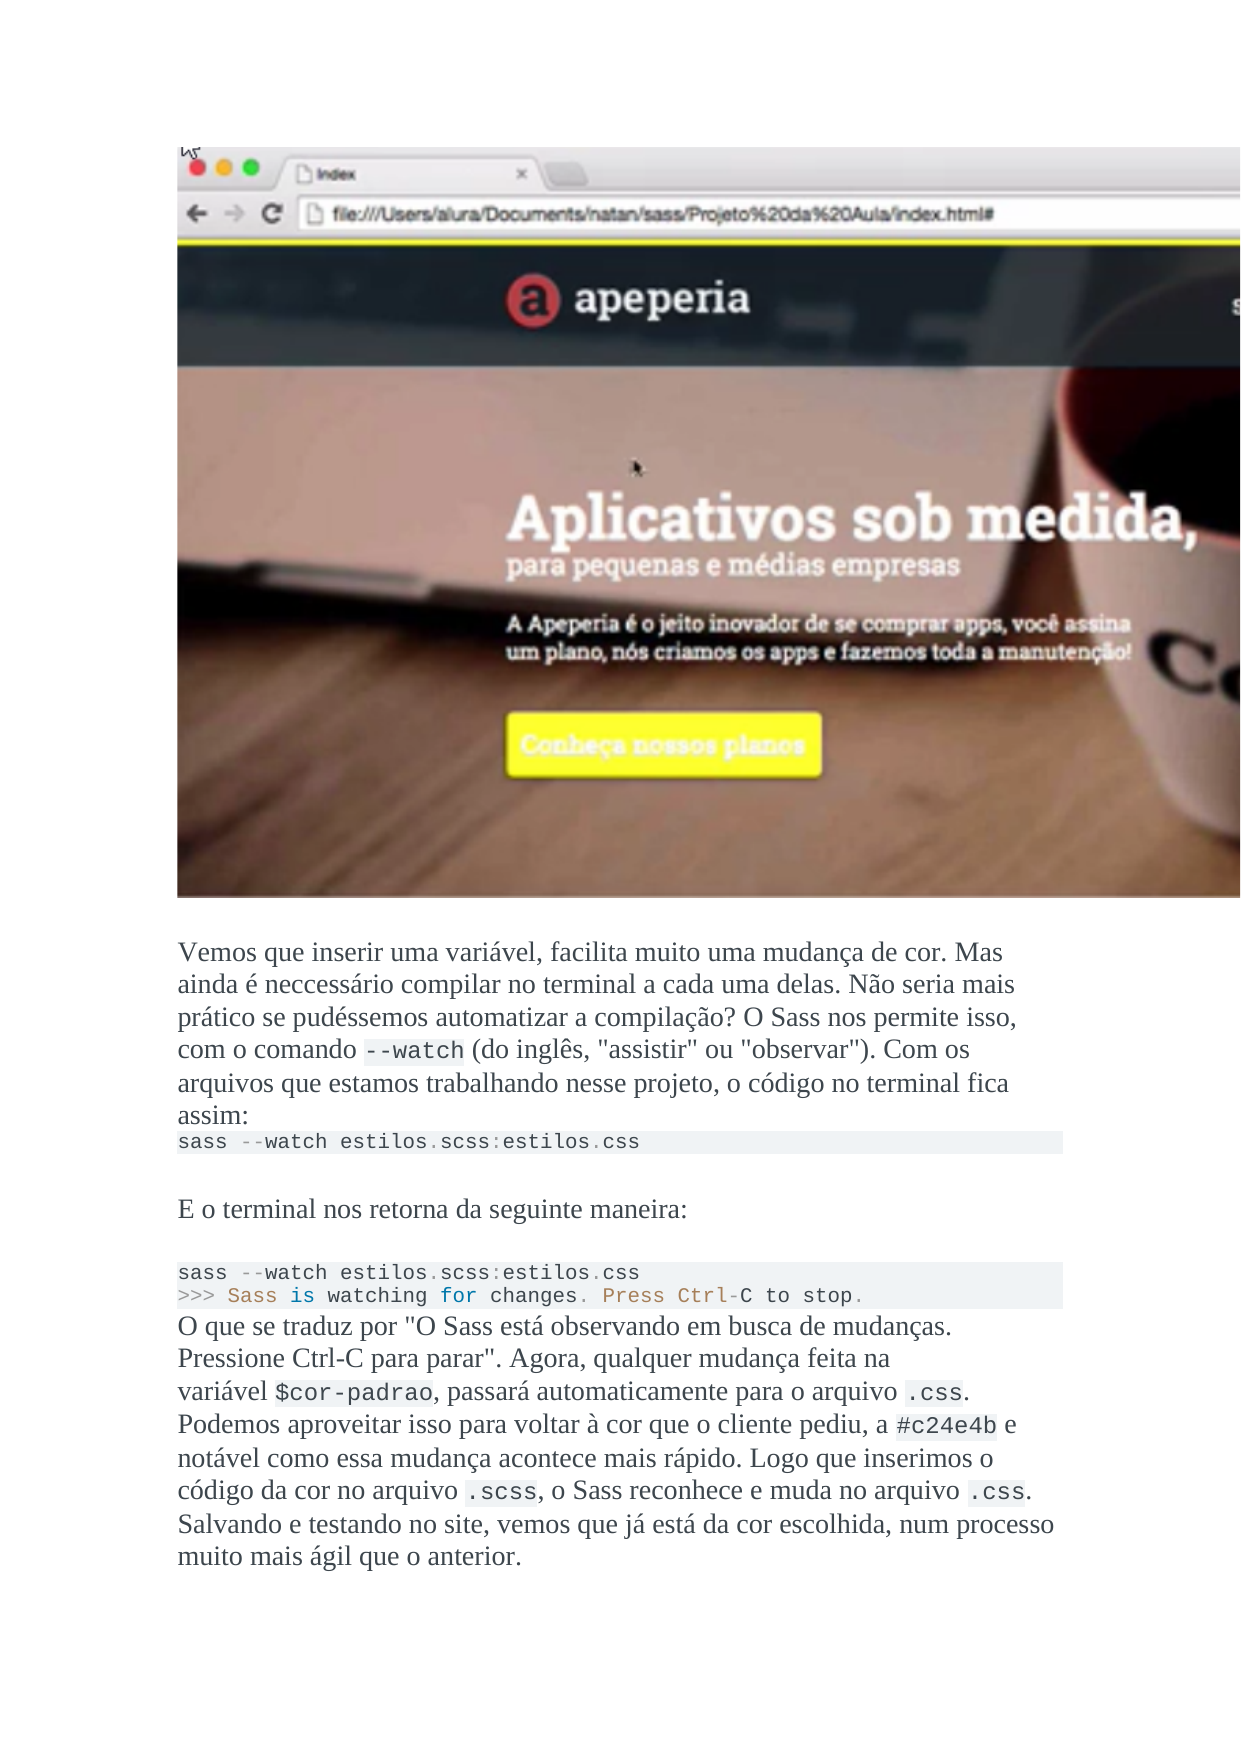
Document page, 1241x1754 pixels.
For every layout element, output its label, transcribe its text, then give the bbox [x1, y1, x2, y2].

text >>> Sass is watching for changes. Press Ctrl-C to stop. [177, 1285, 1063, 1309]
text sass --watch estilos.scss:estilos.css [177, 1131, 1063, 1154]
text Vemos que inserir uma variável, facilita muito uma mudança de cor. Mas ainda é neccessário compilar no terminal a cada uma delas. Não seria mais prático se pudéssemos automatizar a compilação? O Sass nos permite isso, com o comando --watch (do inglês, "assistir" ou "observar"). Com os arquivos que estamos trabalhando nesse projeto, o código no terminal fica assim: [177, 935, 1063, 1131]
picture [177, 147, 1241, 898]
text O que se traduz por "O Sass está observando em busca de mudanças. Pressione Ctrl-C para parar". Agora, qualquer mudança feita na variável $cor-padrao, passará automaticamente para o arquivo .css. Podemos aproveitar isso para voltar à cor que o cliente pediu, a #c24e4b e notável como essa mudança acontece mais rápido. Logo que inserimos o código da cor no arquivo .scss, o Sass reconhece e muda no arquivo .css. Salvando e testando no site, vemos que já está da cor escolhida, num processo muito mais ágil que o anterior. [177, 1309, 1063, 1572]
text sass --watch estilos.scss:estilos.css [177, 1262, 1063, 1285]
text E o terminal nos retorna da seguinte maneira: [177, 1192, 1063, 1224]
